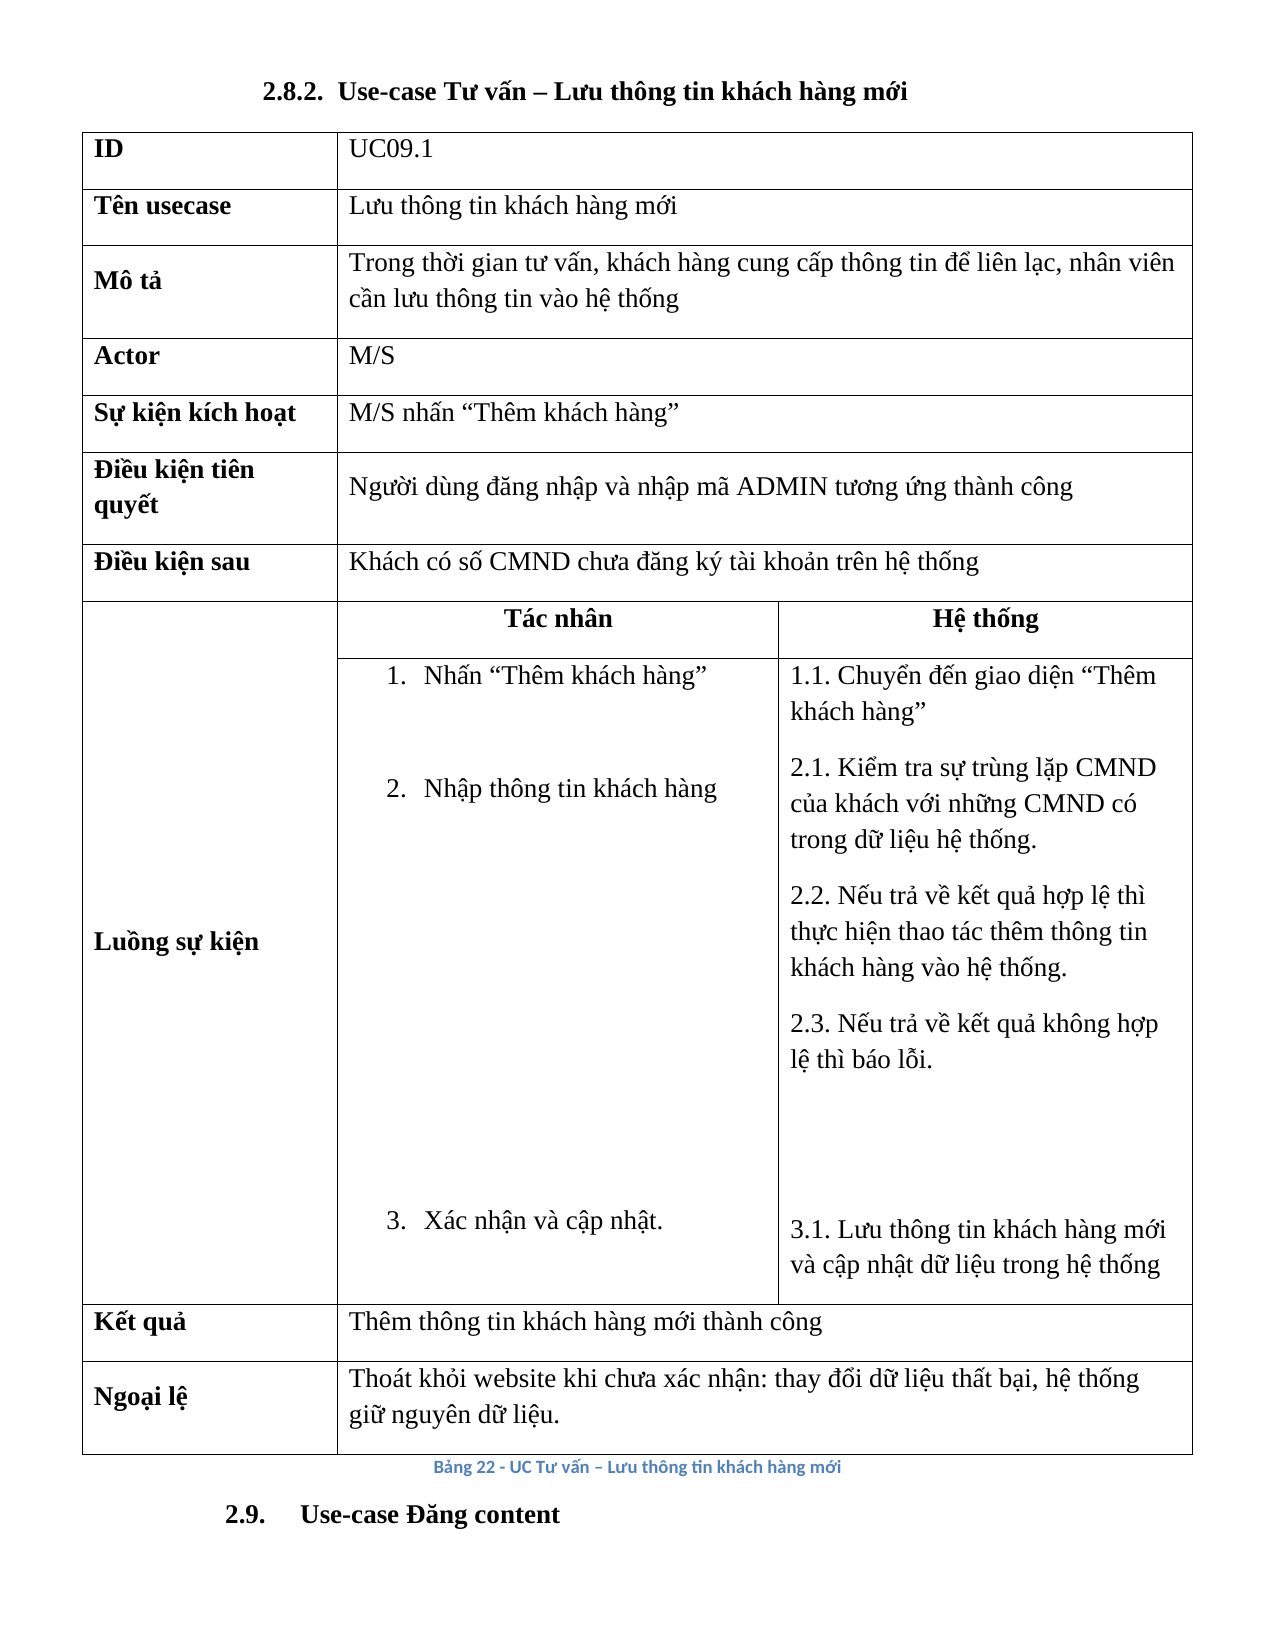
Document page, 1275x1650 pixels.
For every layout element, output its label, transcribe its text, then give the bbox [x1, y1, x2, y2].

table_cell Thêm thông tin khách hàng mới thành công [338, 1305, 1192, 1361]
table_cell Trong thời gian tư vấn, khách hàng cung cấp thông tin để liên lạc, nhân viên cần lưu thông tin vào hệ thống [338, 246, 1192, 338]
table_cell Ngoại lệ [83, 1362, 337, 1454]
table_cell M/S nhấn “Thêm khách hàng” [338, 396, 1192, 452]
table_cell 1.1. Chuyển đến giao diện “Thêm khách hàng” 2.1. Kiểm tra sự trùng lặp CMND của khách với những CMND có trong dữ liệu hệ thống. 2.2. Nếu trả về kết quả hợp lệ thì thực hiện thao tác thêm thông tin khách hàng vào hệ thống. 2.3. Nếu trả về kết quả không hợp lệ thì báo lỗi. 3.1. Lưu thông tin khách hàng mới và cập nhật dữ liệu trong hệ thống [779, 659, 1192, 1304]
table_cell Người dùng đăng nhập và nhập mã ADMIN tương ứng thành công [338, 453, 1192, 544]
table_cell Khách có số CMND chưa đăng ký tài khoản trên hệ thống [338, 545, 1192, 601]
table_cell Sự kiện kích hoạt [83, 396, 337, 452]
list Use-case Tư vấn – Lưu thông tin khách hàng mới [262, 75, 1200, 106]
table_cell Luồng sự kiện [83, 602, 337, 1304]
table_header ID [83, 133, 337, 188]
table_cell Tác nhân [338, 602, 778, 658]
table_cell Kết quả [83, 1305, 337, 1361]
table_cell Điều kiện sau [83, 545, 337, 601]
list Use-case Đăng content [225, 1499, 1200, 1530]
table_cell Điều kiện tiên quyết [83, 453, 337, 544]
table_cell Nhấn “Thêm khách hàng” Nhập thông tin khách hàng Xác nhận và cập nhật. [338, 659, 778, 1304]
table_cell Tên usecase [83, 190, 337, 245]
table_header UC09.1 [338, 133, 1192, 188]
text Bảng 22 - UC Tư vấn – Lưu thông tin khách hàng mới [75, 1455, 1200, 1478]
table_cell Hệ thống [779, 602, 1192, 658]
table_cell Thoát khỏi website khi chưa xác nhận: thay đổi dữ liệu thất bại, hệ thống giữ nguyên dữ liệu. [338, 1362, 1192, 1454]
table_cell M/S [338, 339, 1192, 395]
table_cell Lưu thông tin khách hàng mới [338, 190, 1192, 245]
table_cell Actor [83, 339, 337, 395]
table_cell Mô tả [83, 246, 337, 338]
